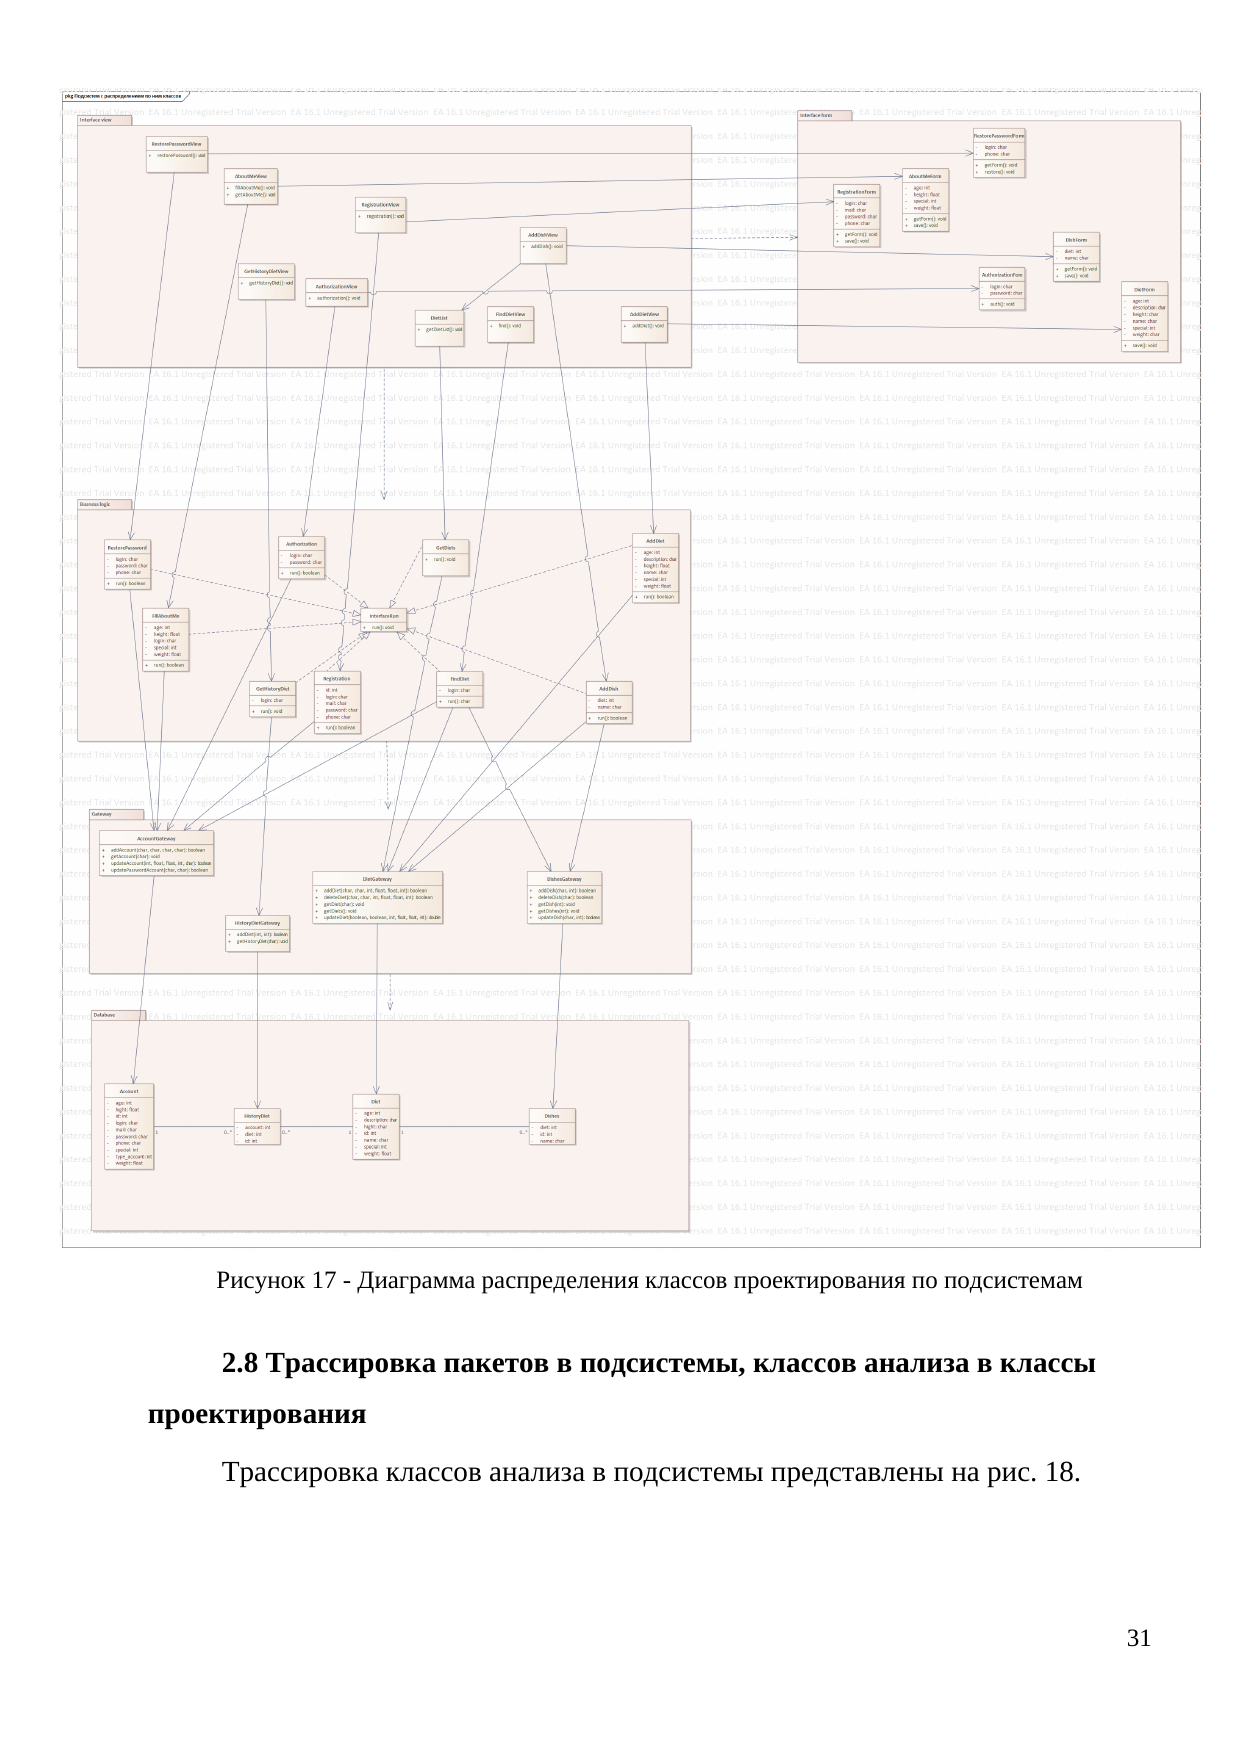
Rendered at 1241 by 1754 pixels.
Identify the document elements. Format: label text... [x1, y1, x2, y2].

picture [59, 88, 1203, 1251]
text Трассировка классов анализа в подсистемы представлены на рис. 18. [148, 1454, 1152, 1488]
subtitle 2.8 Трассировка пакетов в подсистемы, классов анализа в классы проектирования [148, 1346, 1152, 1429]
